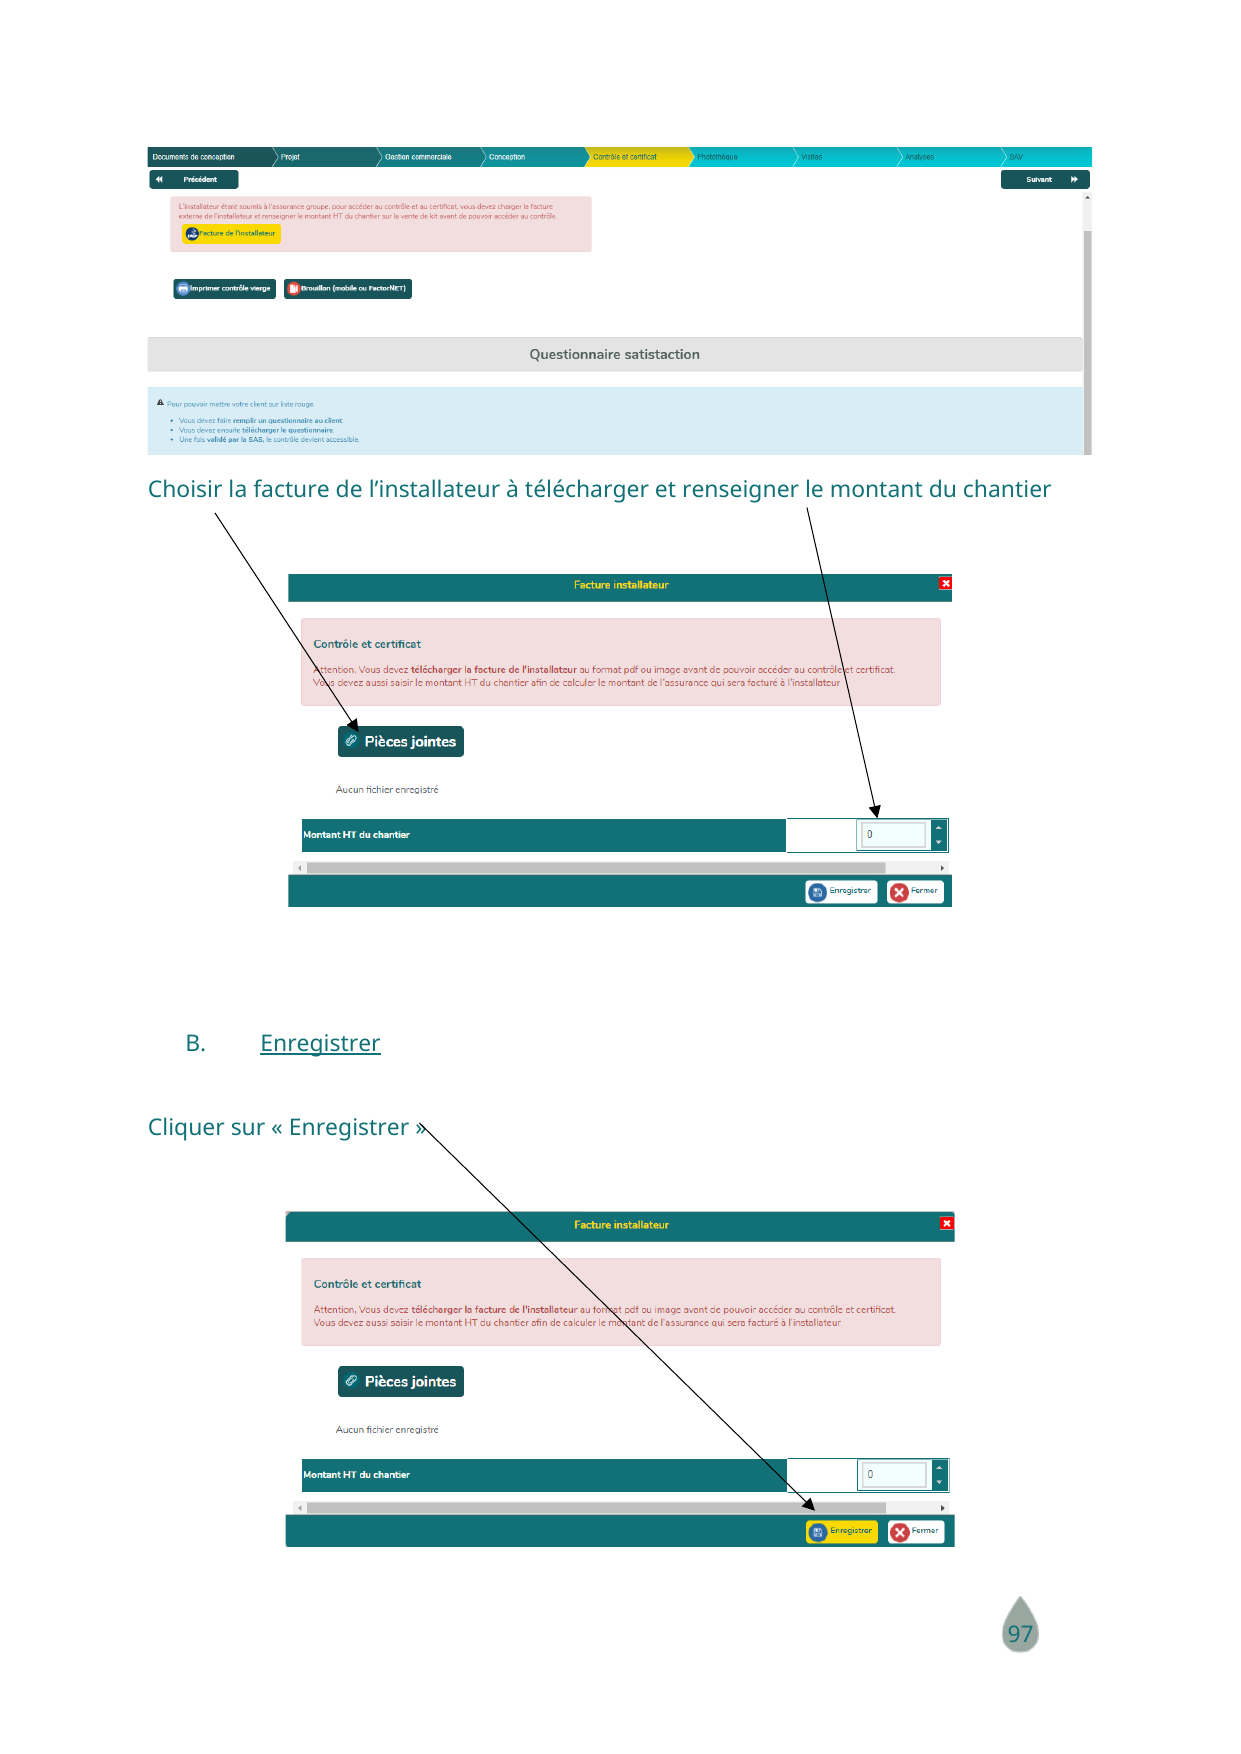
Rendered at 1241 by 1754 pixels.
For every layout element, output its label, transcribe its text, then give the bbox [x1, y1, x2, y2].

picture [288, 574, 952, 907]
text Cliquer sur « Enregistrer » [148, 1111, 1092, 1142]
picture [147, 147, 1093, 455]
subtitle Enregistrer [185, 1026, 1092, 1058]
picture [1002, 1596, 1039, 1653]
picture [285, 1211, 955, 1547]
text Choisir la facture de l’installateur à télécharger et renseigner le montant du chantier [148, 473, 1092, 505]
